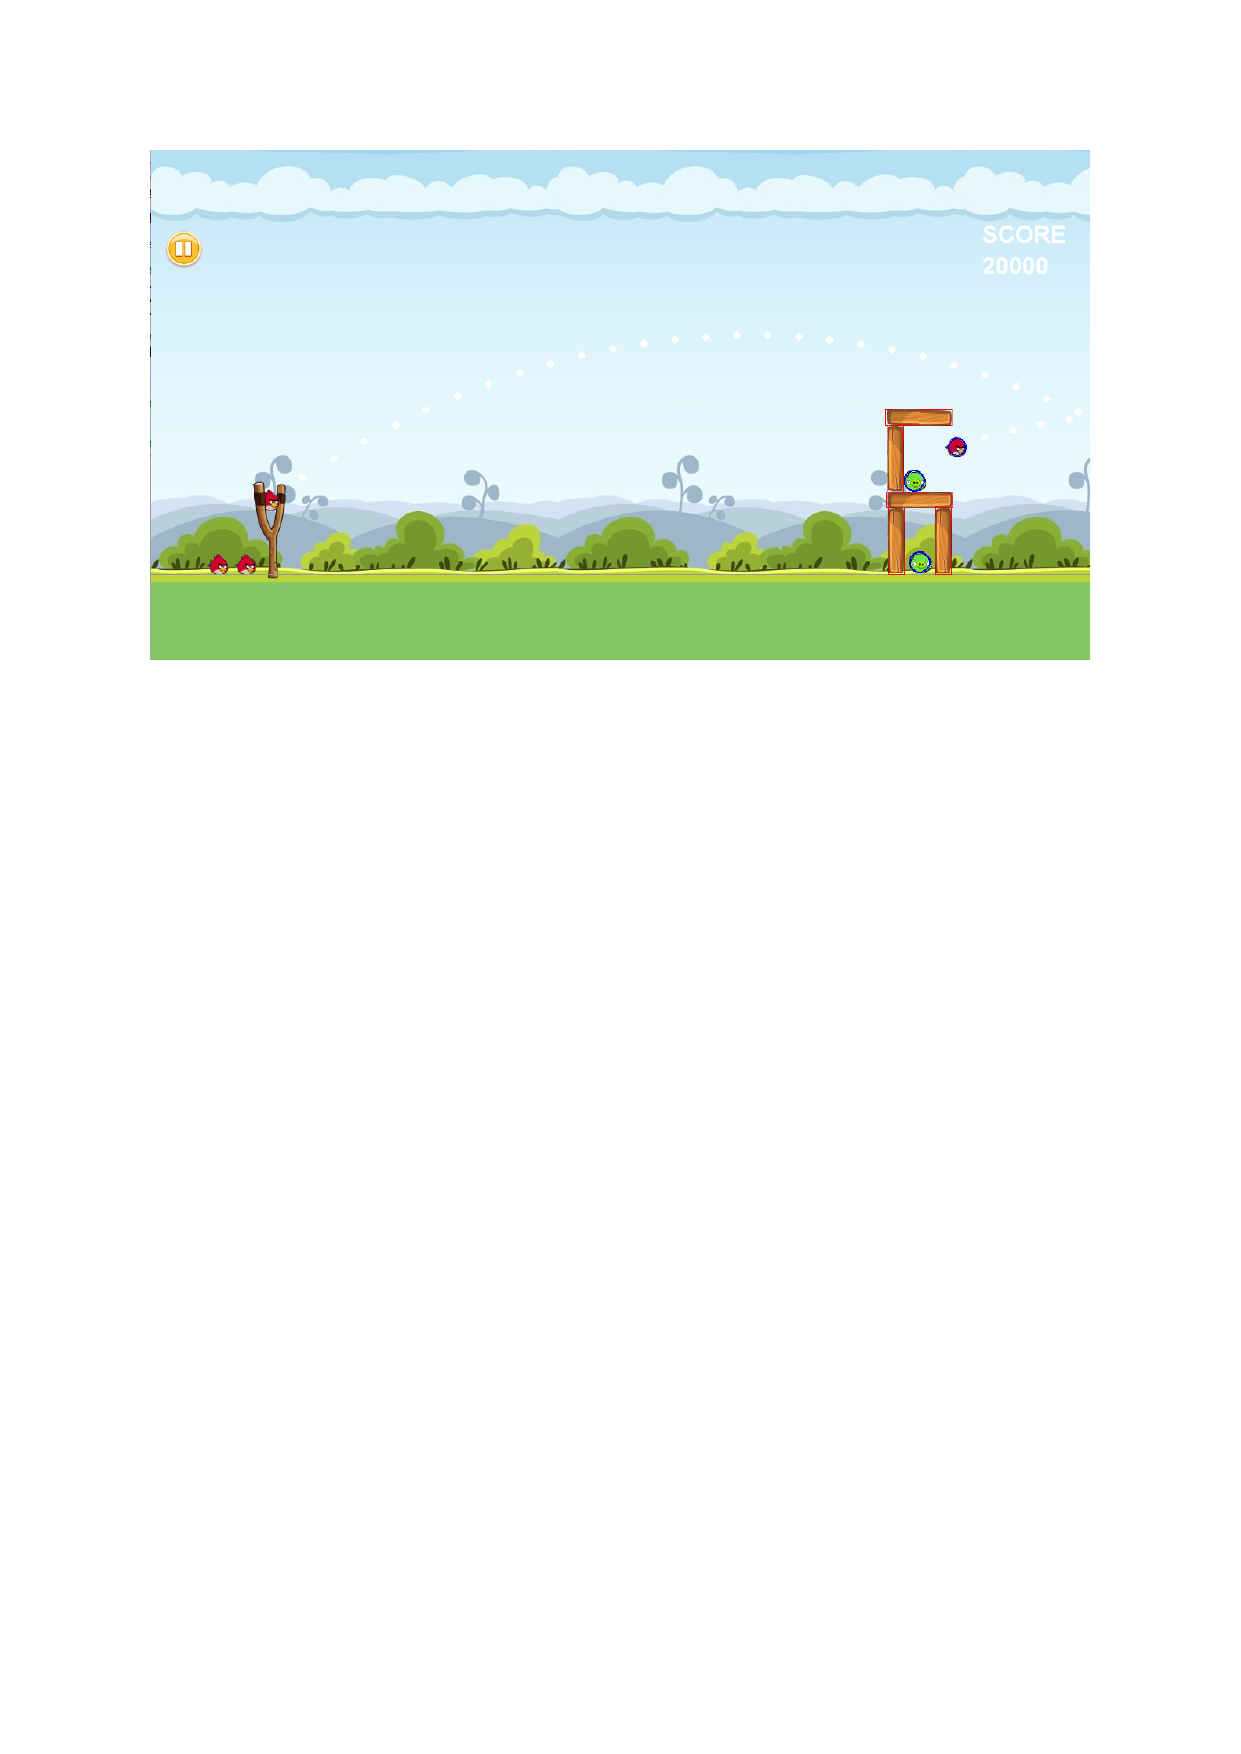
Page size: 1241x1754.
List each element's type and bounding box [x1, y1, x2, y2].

picture [150, 150, 1091, 660]
